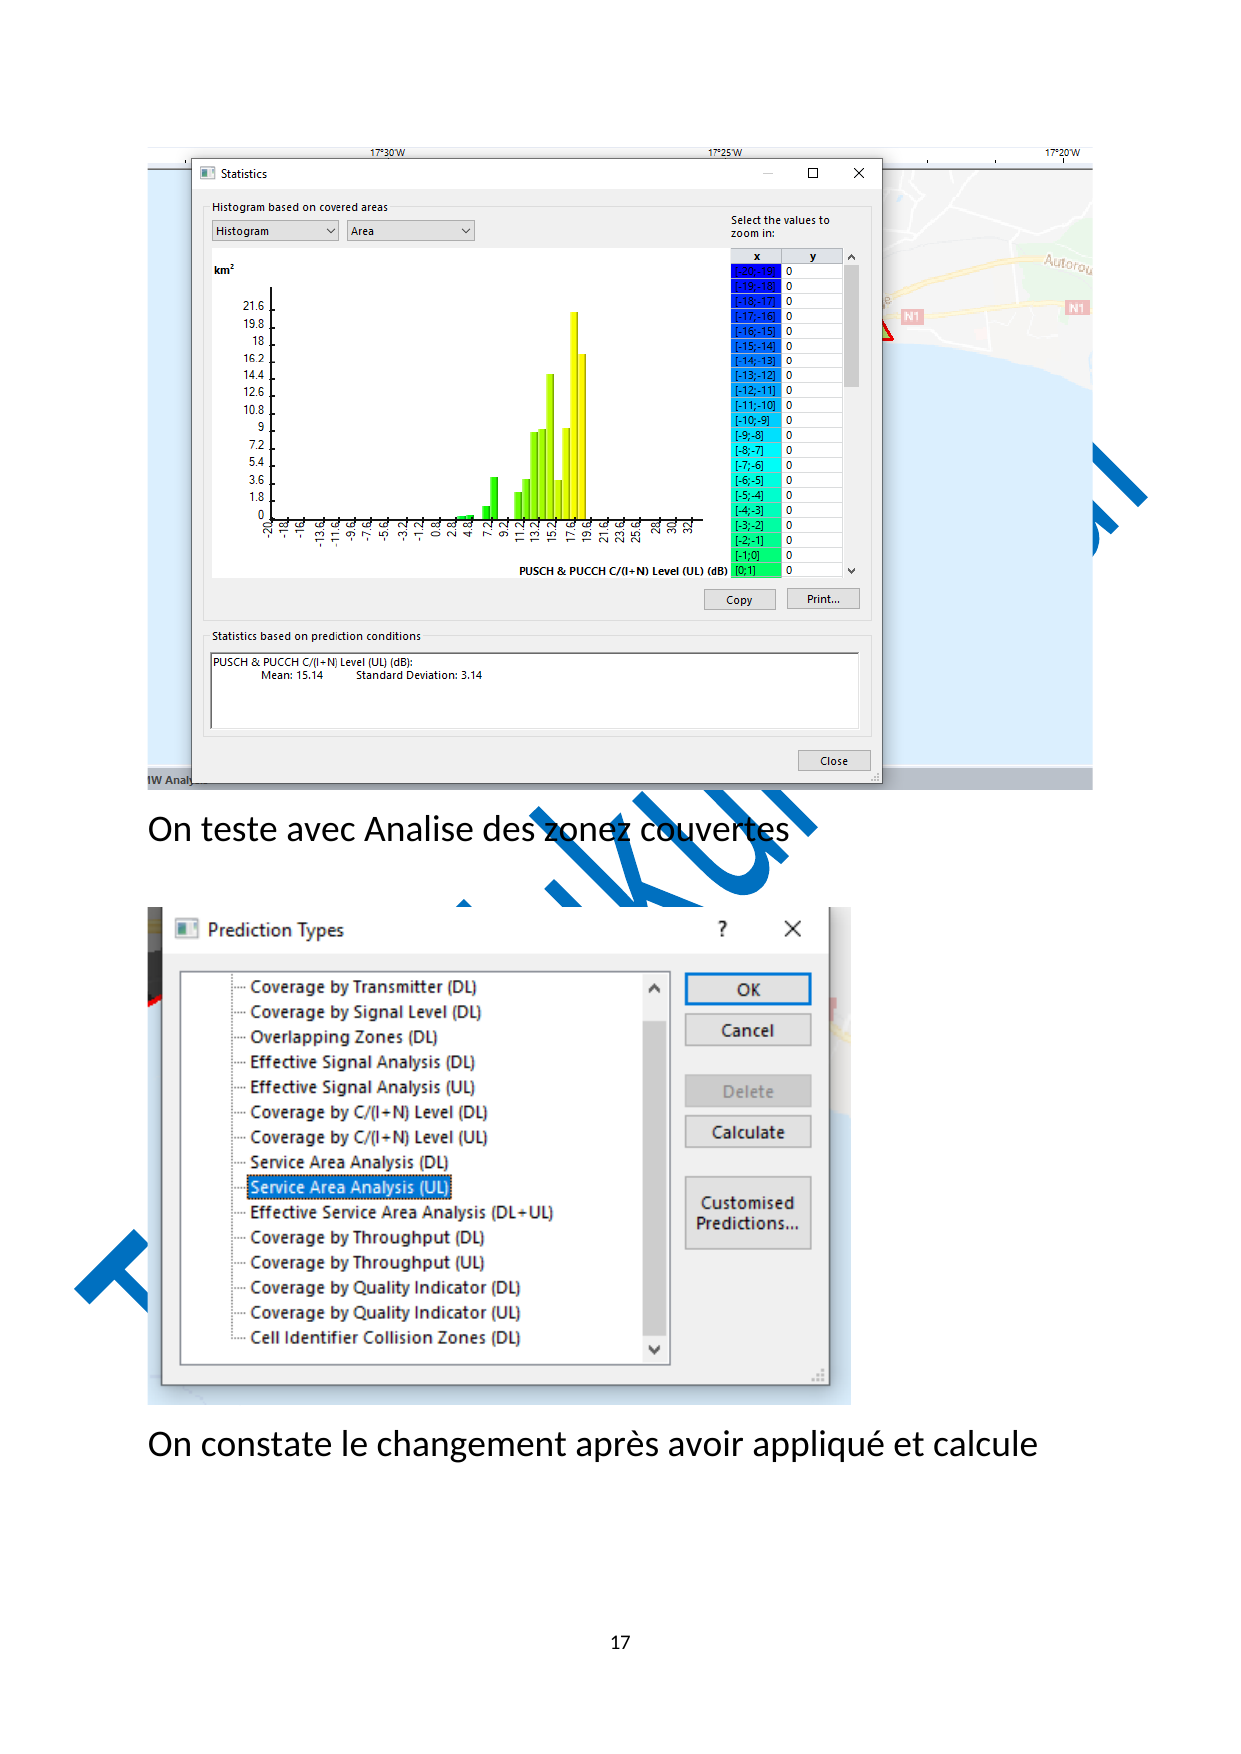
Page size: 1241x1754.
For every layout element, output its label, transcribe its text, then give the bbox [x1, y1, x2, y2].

text On constate le changement après avoir appliqué et calcule [148, 1420, 1093, 1466]
text On teste avec Analise des zonez couvertes [148, 804, 1093, 850]
picture [147, 147, 1093, 790]
picture [147, 907, 851, 1405]
